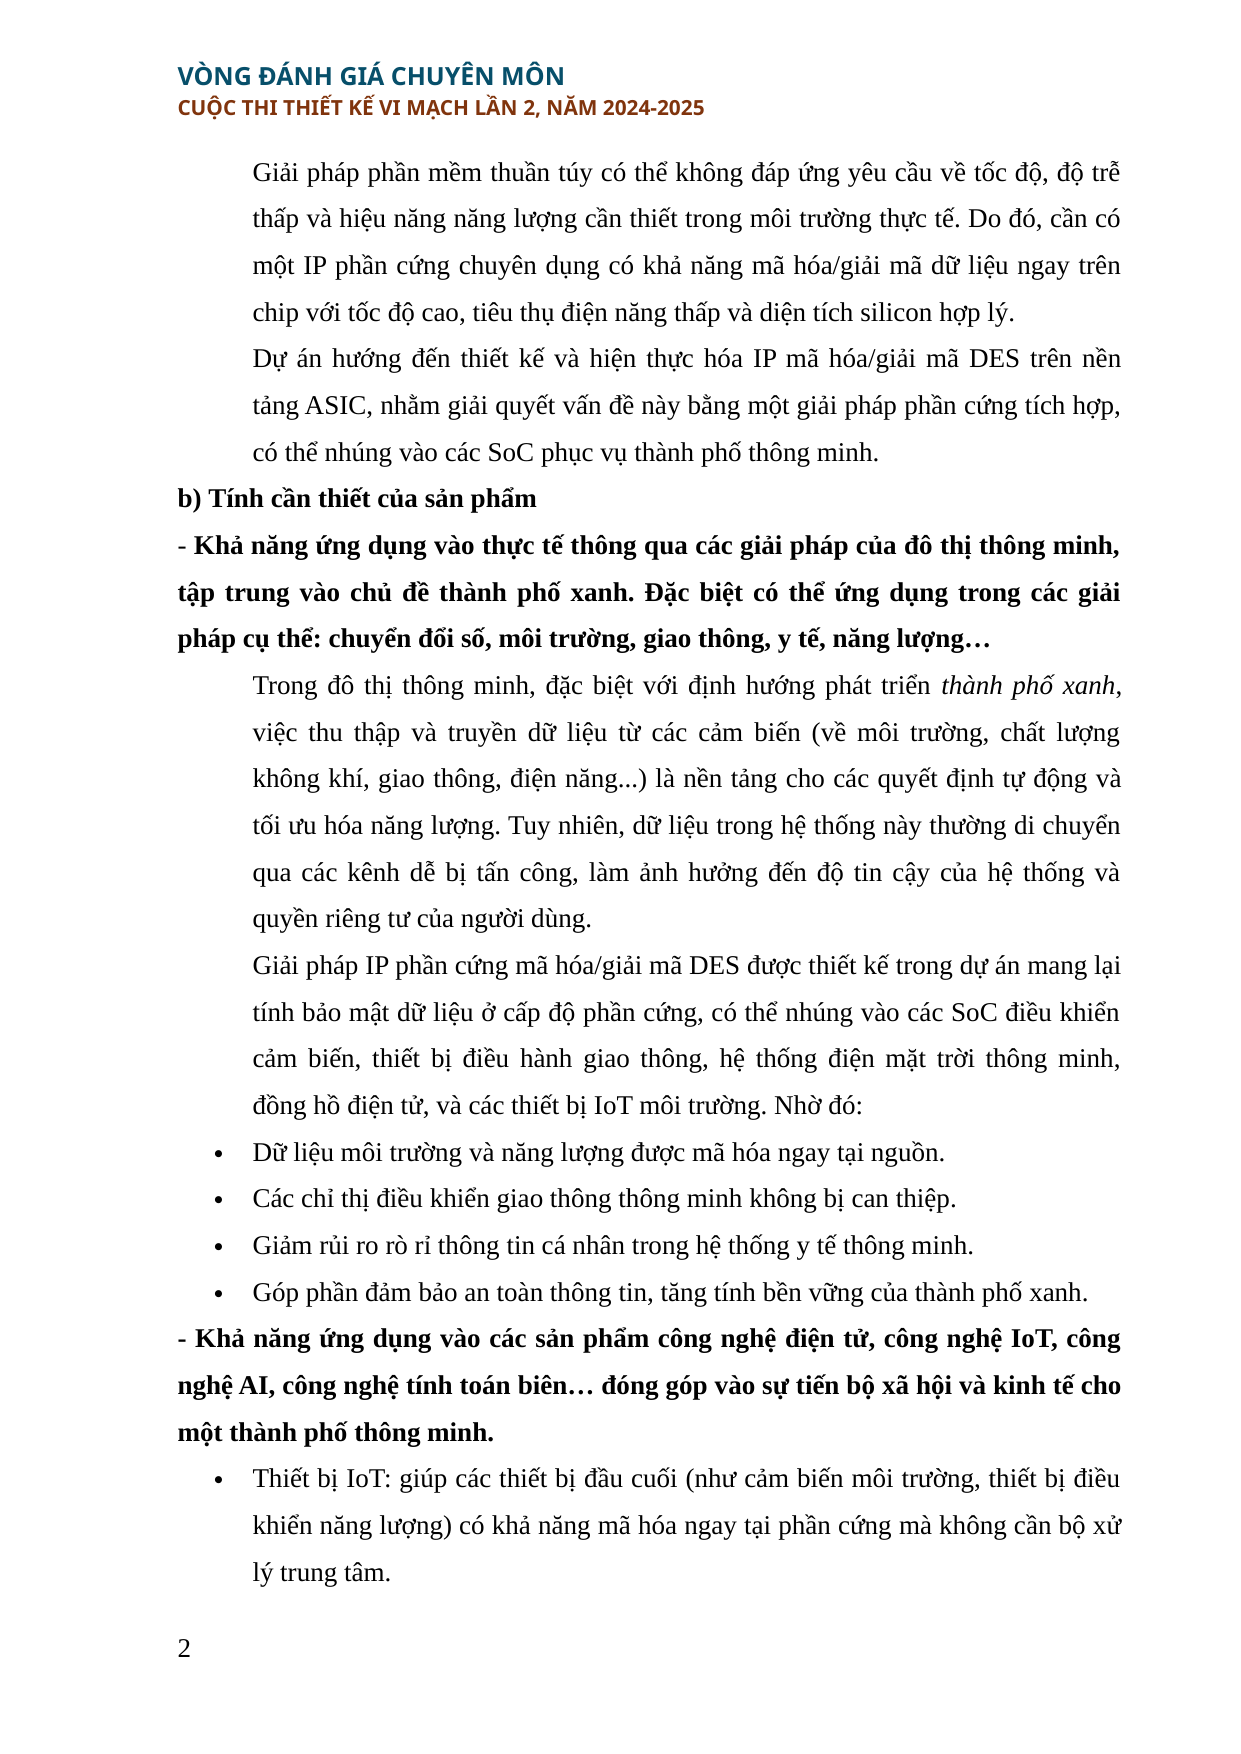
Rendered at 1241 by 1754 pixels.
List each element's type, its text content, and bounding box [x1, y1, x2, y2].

list Dự án hướng đến thiết kế và hiện thực hóa IP mã hóa/giải mã DES trên nền tảng ASIC, nhằm giải quyết vấn đề này bằng một giải pháp phần cứng tích hợp, có thể nhúng vào các SoC phục vụ thành phố thông minh. [252, 342, 1122, 467]
list Trong đô thị thông minh, đặc biệt với định hướng phát triển thành phố xanh, việc thu thập và truyền dữ liệu từ các cảm biến (về môi trường, chất lượng không khí, giao thông, điện năng...) là nền tảng cho các quyết định tự động và tối ưu hóa năng lượng. Tuy nhiên, dữ liệu trong hệ thống này thường di chuyển qua các kênh dễ bị tấn công, làm ảnh hưởng đến độ tin cậy của hệ thống và quyền riêng tư của người dùng. [252, 669, 1122, 933]
list b) Tính cần thiết của sản phẩm [177, 482, 1122, 513]
list Giải pháp phần mềm thuần túy có thể không đáp ứng yêu cầu về tốc độ, độ trễ thấp và hiệu năng năng lượng cần thiết trong môi trường thực tế. Do đó, cần có một IP phần cứng chuyên dụng có khả năng mã hóa/giải mã dữ liệu ngay trên chip với tốc độ cao, tiêu thụ điện năng thấp và diện tích silicon hợp lý. [252, 156, 1122, 327]
list - Khả năng ứng dụng vào các sản phẩm công nghệ điện tử, công nghệ IoT, công nghệ AI, công nghệ tính toán biên… đóng góp vào sự tiến bộ xã hội và kinh tế cho một thành phố thông minh. [177, 1322, 1122, 1447]
list Dữ liệu môi trường và năng lượng được mã hóa ngay tại nguồn. [215, 1136, 1122, 1167]
list Giảm rủi ro rò rỉ thông tin cá nhân trong hệ thống y tế thông minh. [215, 1229, 1122, 1260]
list - Khả năng ứng dụng vào thực tế thông qua các giải pháp của đô thị thông minh, tập trung vào chủ đề thành phố xanh. Đặc biệt có thể ứng dụng trong các giải pháp cụ thể: chuyển đổi số, môi trường, giao thông, y tế, năng lượng… [177, 529, 1122, 653]
list Góp phần đảm bảo an toàn thông tin, tăng tính bền vững của thành phố xanh. [215, 1276, 1122, 1307]
list Thiết bị IoT: giúp các thiết bị đầu cuối (như cảm biến môi trường, thiết bị điều khiển năng lượng) có khả năng mã hóa ngay tại phần cứng mà không cần bộ xử lý trung tâm. [215, 1462, 1122, 1587]
list Giải pháp IP phần cứng mã hóa/giải mã DES được thiết kế trong dự án mang lại tính bảo mật dữ liệu ở cấp độ phần cứng, có thể nhúng vào các SoC điều khiển cảm biến, thiết bị điều hành giao thông, hệ thống điện mặt trời thông minh, đồng hồ điện tử, và các thiết bị IoT môi trường. Nhờ đó: [252, 949, 1122, 1120]
list Các chỉ thị điều khiển giao thông thông minh không bị can thiệp. [215, 1182, 1122, 1213]
